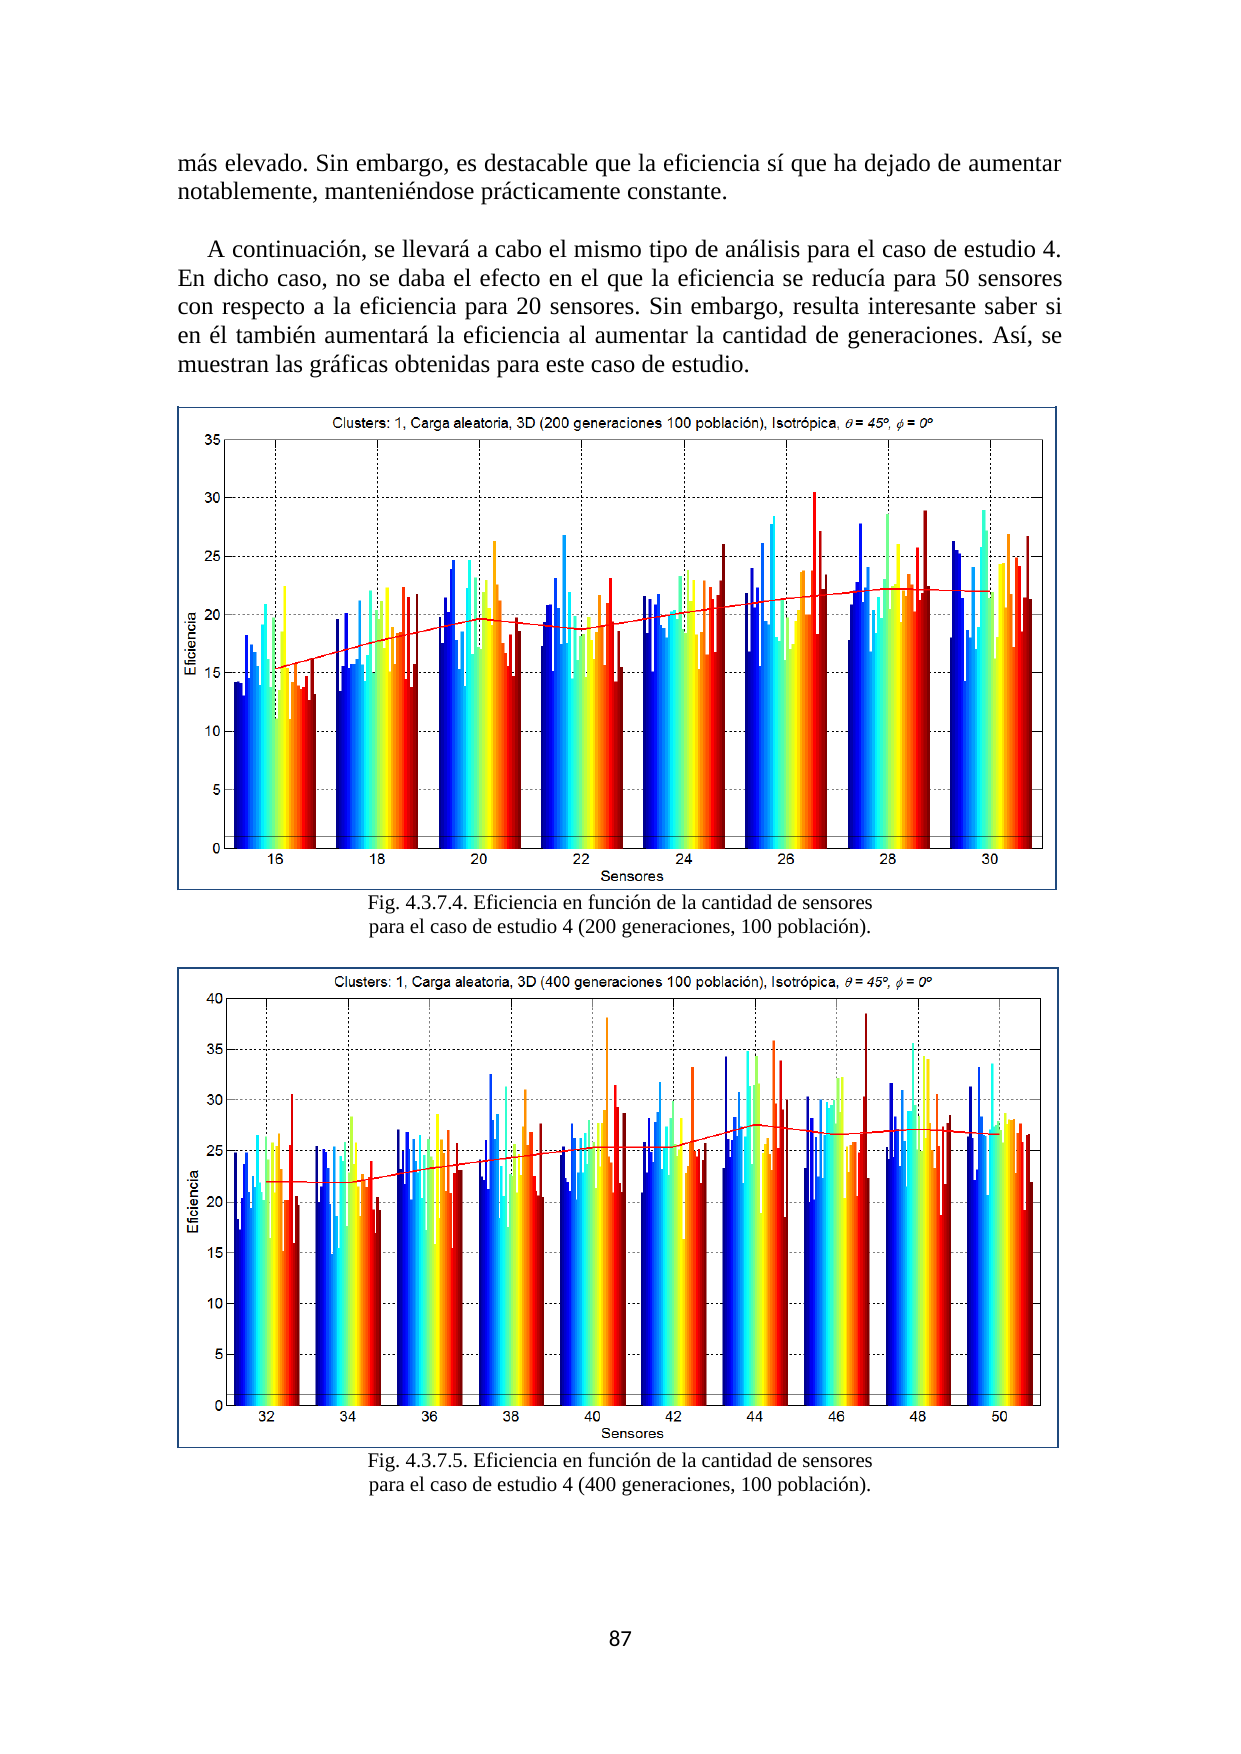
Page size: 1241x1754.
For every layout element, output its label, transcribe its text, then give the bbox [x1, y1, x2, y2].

text para el caso de estudio 4 (200 generaciones, 100 población). [177, 914, 1063, 938]
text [177, 148, 1063, 205]
text A continuación, se llevará a cabo el mismo tipo de análisis para el caso de estudio 4. En dicho caso, no se daba el efecto en el que la eficiencia se reducía para 50 sensores con respecto a la eficiencia para 20 sensores. Sin embargo, resulta interesante saber si en él también aumentará la eficiencia al aumentar la cantidad de generaciones. Así, se muestran las gráficas obtenidas para este caso de estudio. [177, 234, 1063, 378]
text para el caso de estudio 4 (400 generaciones, 100 población). [177, 1472, 1063, 1496]
text Fig. 4.3.7.5. Eficiencia en función de la cantidad de sensores [177, 1448, 1063, 1472]
picture [179, 408, 1055, 889]
picture [179, 969, 1057, 1447]
text Fig. 4.3.7.4. Eficiencia en función de la cantidad de sensores [177, 890, 1063, 914]
